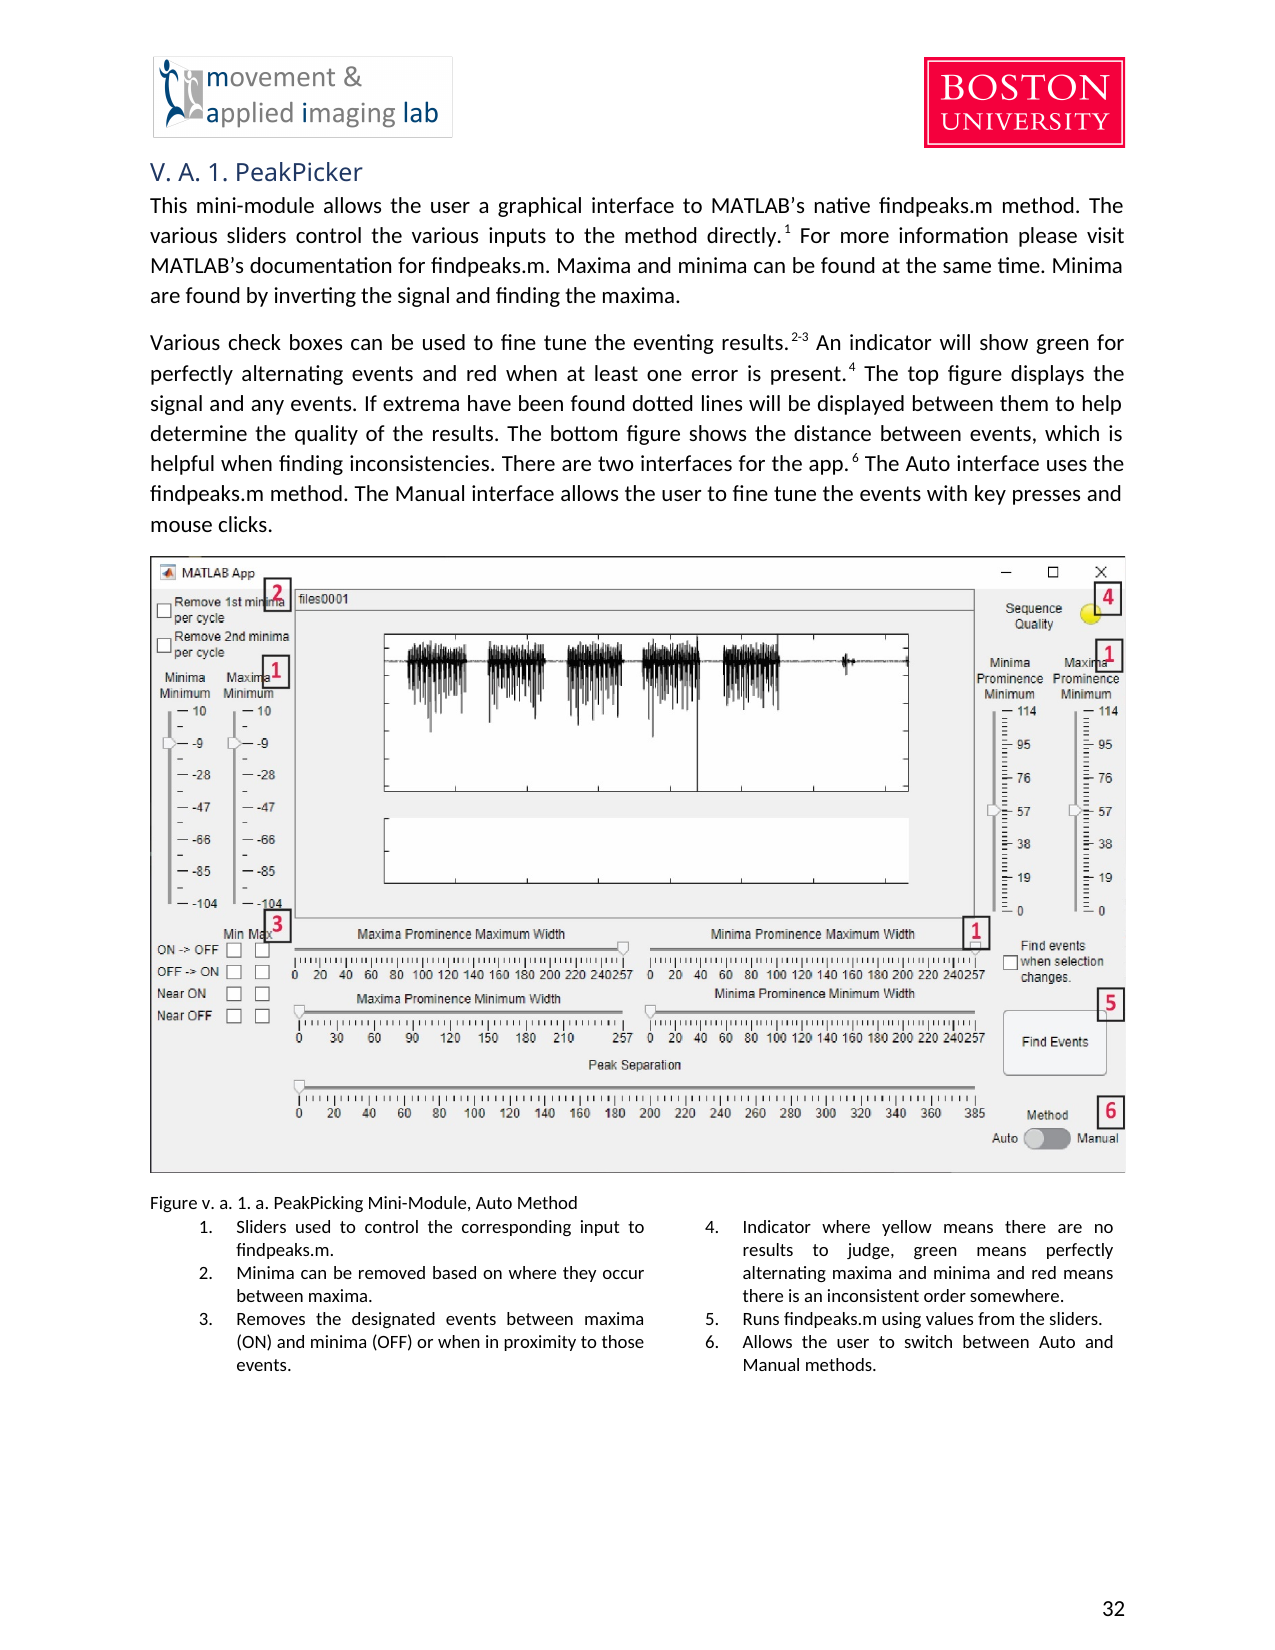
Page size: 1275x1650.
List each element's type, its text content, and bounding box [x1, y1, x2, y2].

picture [150, 556, 1125, 1173]
table_header Indicator where yellow means there are no results to judge, green means perfectly alternating maxima and minima and red means there is an inconsistent order somewhere. Runs findpeaks.m using values from the sliders. Allows the user to switch between Auto and Manual methods. [656, 1216, 1125, 1399]
text Various check boxes can be used to fine tune the eventing results.2-3 An indicator will show green for perfectly alternating events and red when at least one error is present.4 The top figure displays the signal and any events. If extrema have been found dotted lines will be displayed between them to help determine the quality of the results. The bottom figure shows the distance between events, which is helpful when finding inconsistencies. There are two interfaces for the app.6 The Auto interface uses the findpeaks.m method. The Manual interface allows the user to fine tune the events with key presses and mouse clicks. [150, 328, 1125, 538]
subtitle V. A. 1. PeakPicker [150, 154, 1125, 188]
picture [153, 50, 462, 148]
text Figure v. a. 1. a. PeakPicking Mini-Module, Auto Method [150, 1191, 1125, 1214]
table_header Sliders used to control the corresponding input to findpeaks.m. Minima can be removed based on where they occur between maxima. Removes the designated events between maxima (ON) and minima (OFF) or when in proximity to those events. [150, 1216, 656, 1399]
text This mini-module allows the user a graphical interface to MATLAB’s native findpeaks.m method. The various sliders control the various inputs to the method directly.1 For more information please visit MATLAB’s documentation for findpeaks.m. Maxima and minima can be found at the same time. Minima are found by inverting the signal and finding the maxima. [150, 191, 1125, 309]
picture [924, 57, 1125, 148]
